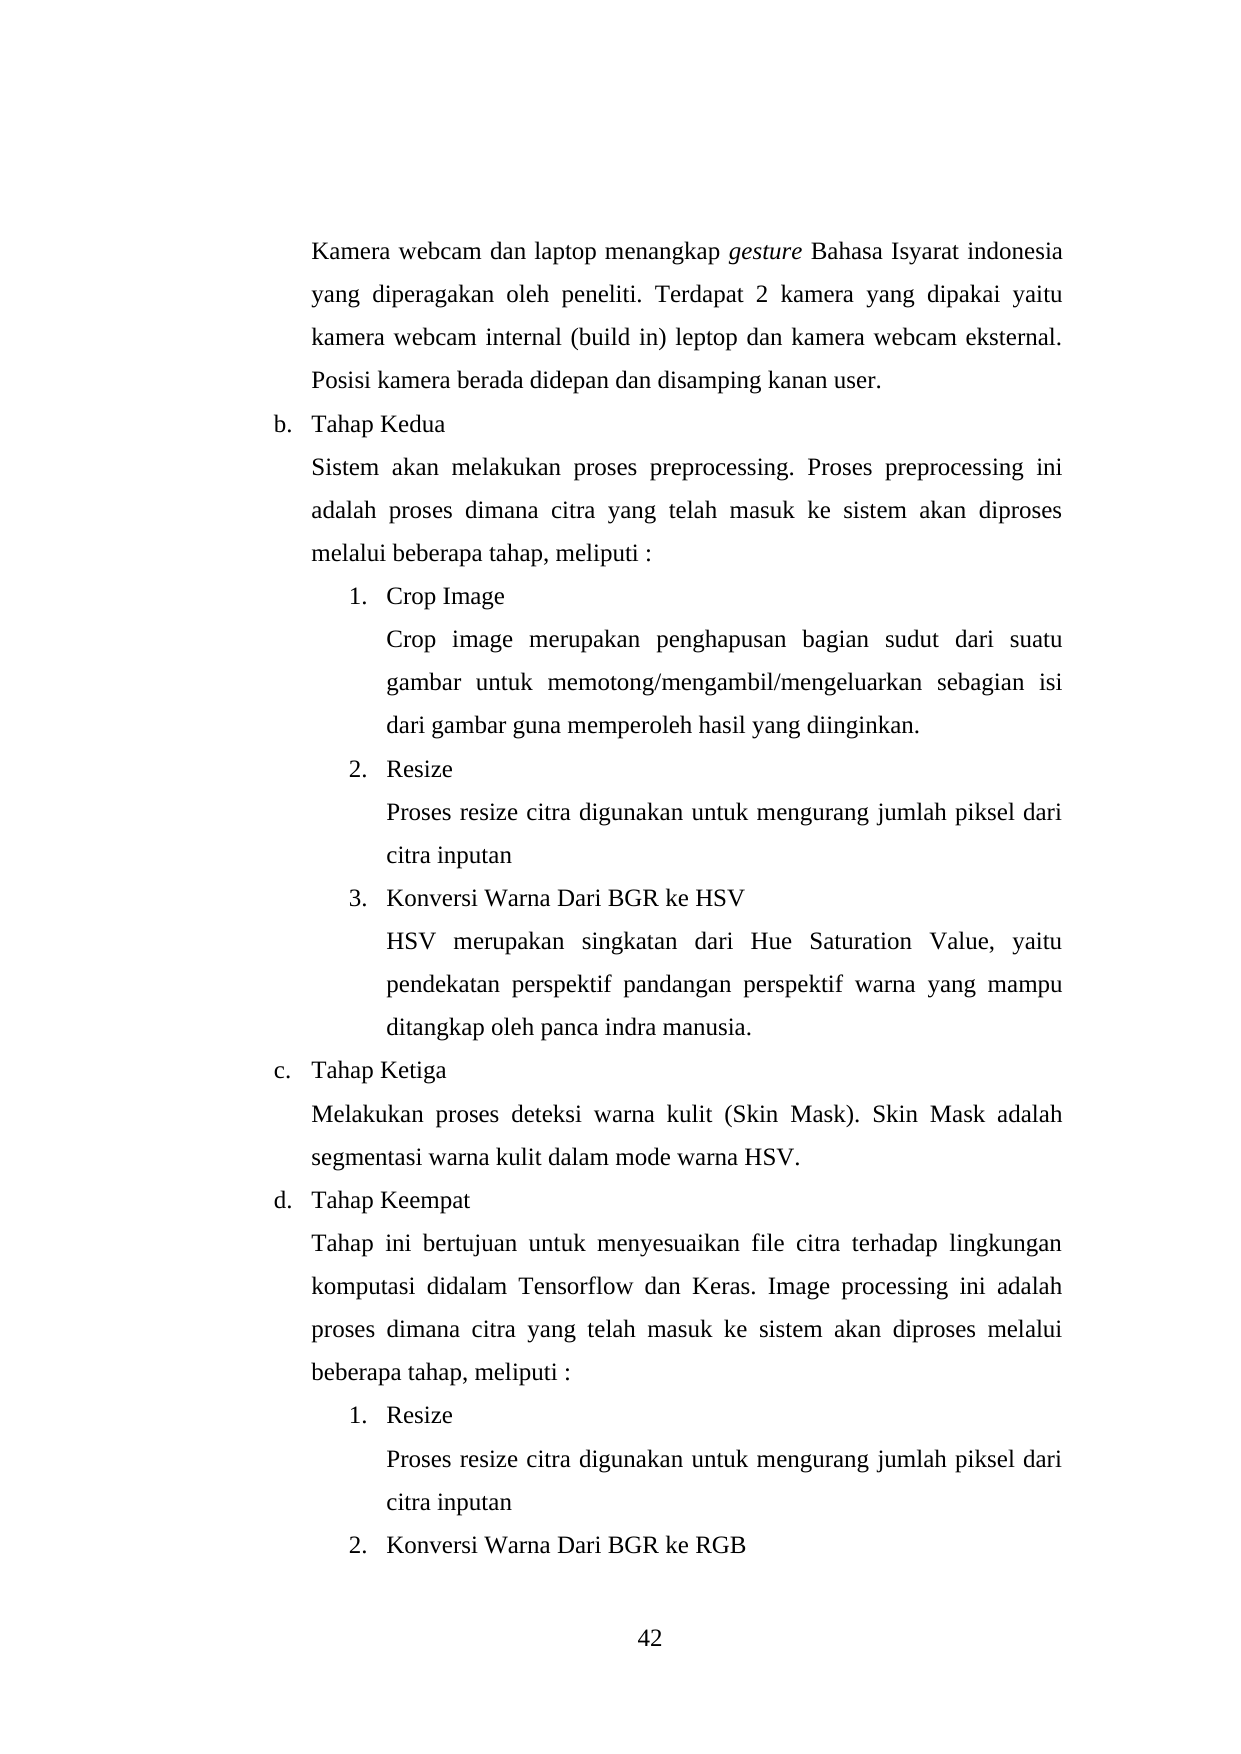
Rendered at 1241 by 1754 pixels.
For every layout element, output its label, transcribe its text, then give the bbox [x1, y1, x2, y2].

list Crop Image [349, 581, 1063, 610]
list Kamera webcam dan laptop menangkap gesture Bahasa Isyarat indonesia yang diperagakan oleh peneliti. Terdapat 2 kamera yang dipakai yaitu kamera webcam internal (build in) leptop dan kamera webcam eksternal. Posisi kamera berada didepan dan disamping kanan user. [311, 236, 1063, 394]
list Tahap Keempat [274, 1185, 1063, 1214]
list Tahap ini bertujuan untuk menyesuaikan file citra terhadap lingkungan komputasi didalam Tensorflow dan Keras. Image processing ini adalah proses dimana citra yang telah masuk ke sistem akan diproses melalui beberapa tahap, meliputi : [311, 1228, 1063, 1386]
list HSV merupakan singkatan dari Hue Saturation Value, yaitu pendekatan perspektif pandangan perspektif warna yang mampu ditangkap oleh panca indra manusia. [386, 926, 1063, 1041]
list Proses resize citra digunakan untuk mengurang jumlah piksel dari citra inputan [386, 1444, 1063, 1516]
list Tahap Kedua [274, 409, 1063, 437]
list Proses resize citra digunakan untuk mengurang jumlah piksel dari citra inputan [386, 797, 1063, 869]
list Tahap Ketiga [274, 1056, 1063, 1084]
list Sistem akan melakukan proses preprocessing. Proses preprocessing ini adalah proses dimana citra yang telah masuk ke sistem akan diproses melalui beberapa tahap, meliputi : [311, 452, 1063, 567]
list Konversi Warna Dari BGR ke RGB [349, 1530, 1063, 1559]
list Resize [349, 754, 1063, 782]
list Crop image merupakan penghapusan bagian sudut dari suatu gambar untuk memotong/mengambil/mengeluarkan sebagian isi dari gambar guna memperoleh hasil yang diinginkan. [386, 624, 1063, 739]
list Melakukan proses deteksi warna kulit (Skin Mask). Skin Mask adalah segmentasi warna kulit dalam mode warna HSV. [311, 1099, 1063, 1171]
list Resize [349, 1401, 1063, 1429]
list Konversi Warna Dari BGR ke HSV [349, 883, 1063, 912]
